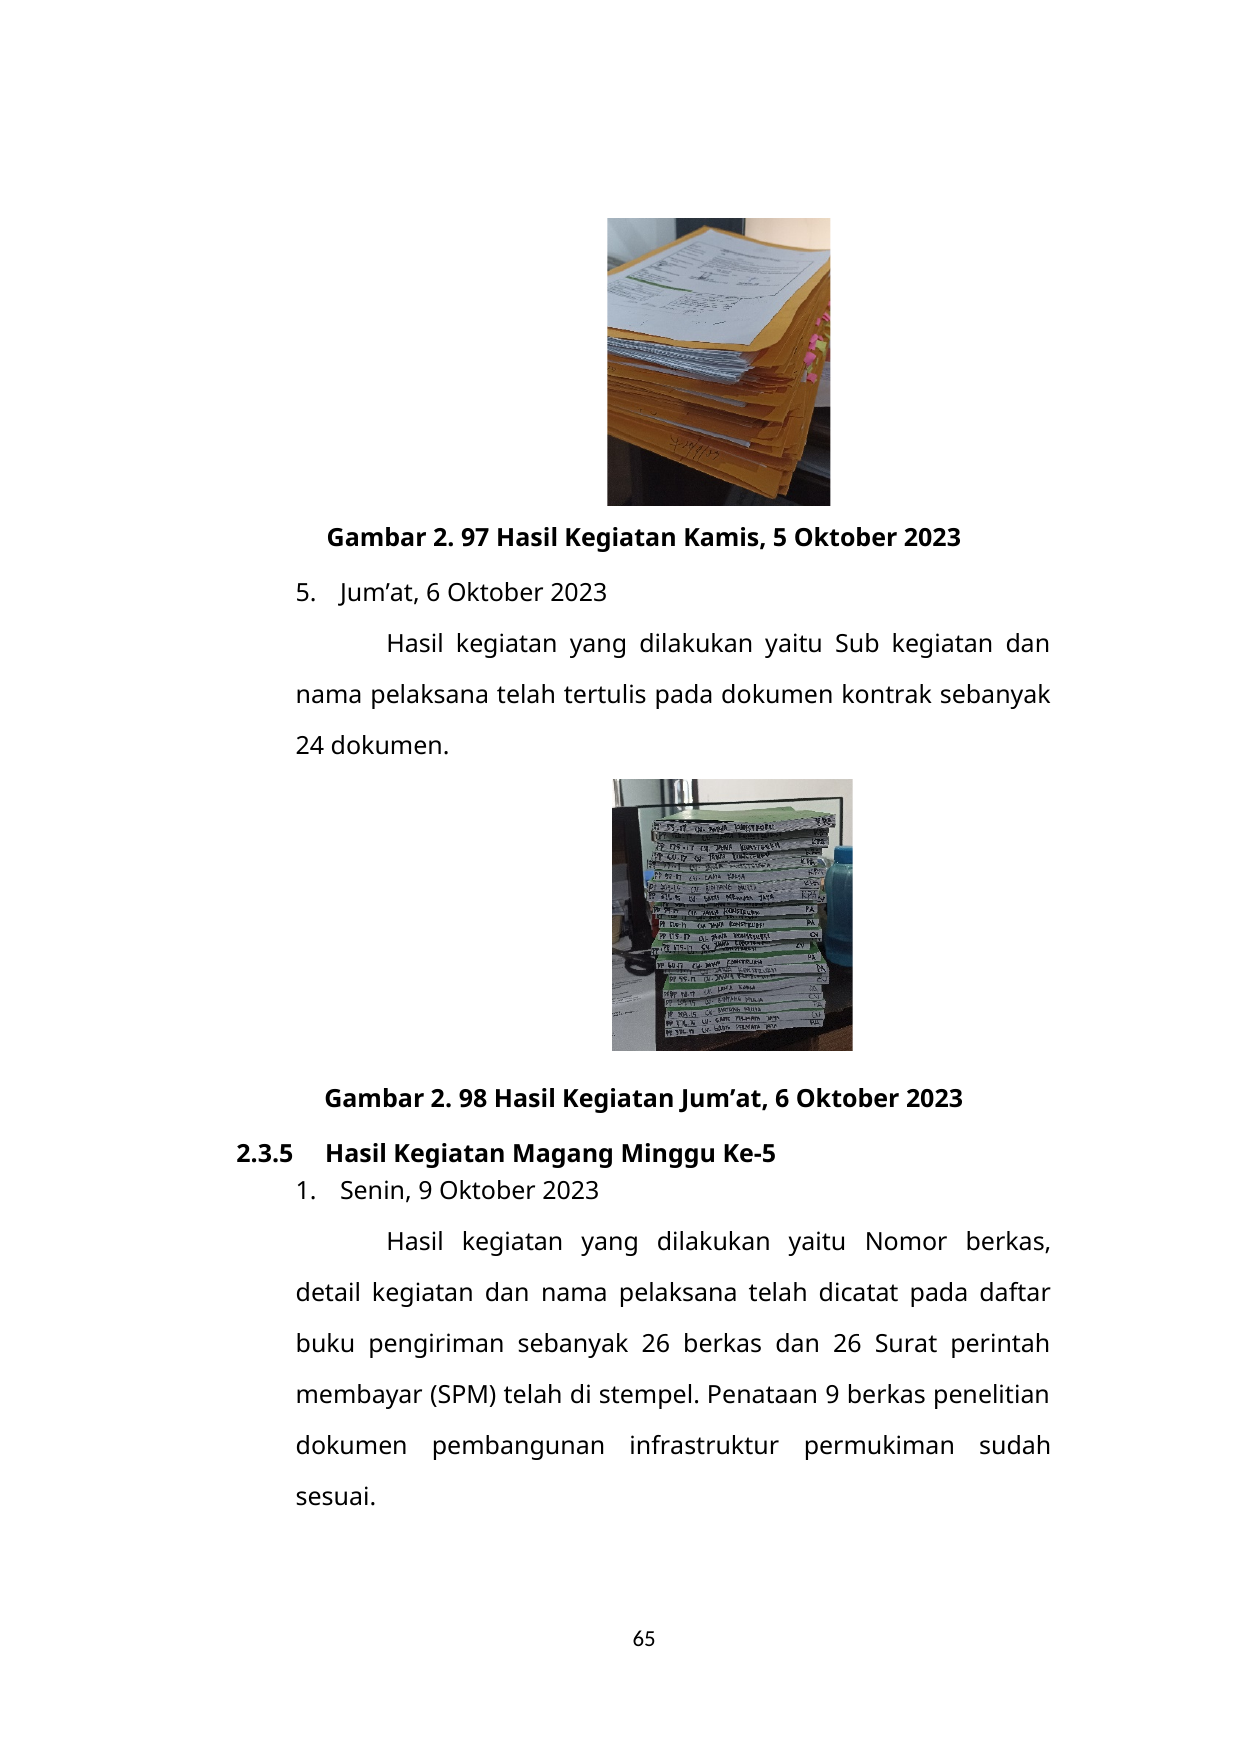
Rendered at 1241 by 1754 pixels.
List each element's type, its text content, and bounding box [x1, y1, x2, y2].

text Hasil kegiatan yang dilakukan yaitu Nomor berkas, detail kegiatan dan nama pelaksana telah dicatat pada daftar buku pengiriman sebanyak 26 berkas dan 26 Surat perintah membayar (SPM) telah di stempel. Penataan 9 berkas penelitian dokumen pembangunan infrastruktur permukiman sudah sesuai. [295, 1224, 1051, 1513]
picture [607, 218, 831, 506]
text Gambar 2. 98 Hasil Kegiatan Jum’at, 6 Oktober 2023 [236, 1081, 1051, 1115]
text Hasil kegiatan yang dilakukan yaitu Sub kegiatan dan nama pelaksana telah tertulis pada dokumen kontrak sebanyak 24 dokumen. [295, 626, 1051, 762]
list Jum’at, 6 Oktober 2023 [295, 575, 1051, 609]
text Gambar 2. 97 Hasil Kegiatan Kamis, 5 Oktober 2023 [236, 520, 1051, 554]
subtitle Hasil Kegiatan Magang Minggu Ke-5 [236, 1136, 1051, 1170]
picture [612, 779, 853, 1051]
list Senin, 9 Oktober 2023 [295, 1173, 1051, 1207]
